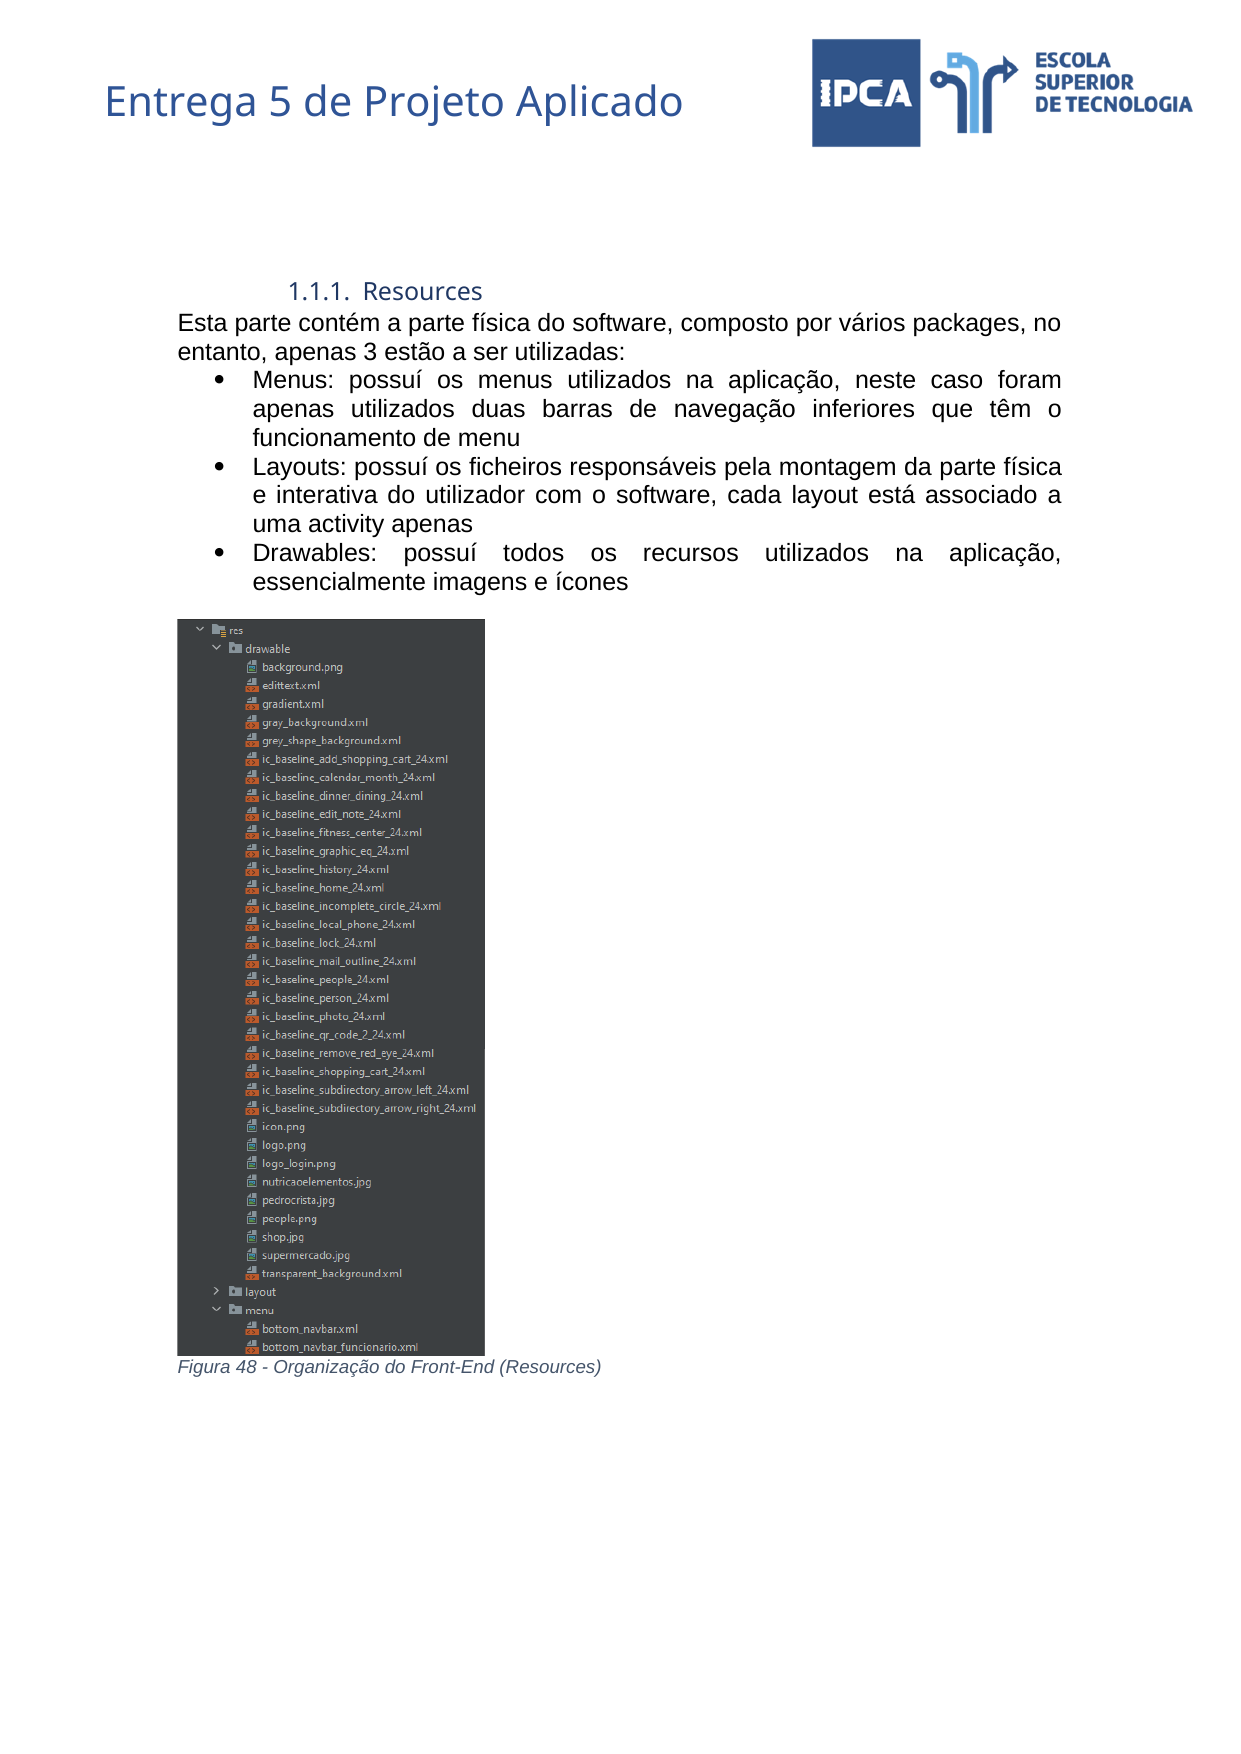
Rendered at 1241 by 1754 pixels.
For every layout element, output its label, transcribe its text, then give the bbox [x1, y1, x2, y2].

list Menus: possuí os menus utilizados na aplicação, neste caso foram apenas utilizados duas barras de navegação inferiores que têm o funcionamento de menu [215, 365, 1063, 452]
subtitle Resources [287, 274, 1063, 308]
list Layouts: possuí os ficheiros responsáveis pela montagem da parte física e interativa do utilizador com o software, cada layout está associado a uma activity apenas [215, 452, 1063, 538]
text Figura 48 - Organização do Front-End (Resources) [177, 1356, 1063, 1377]
text Esta parte contém a parte física do software, composto por vários packages, no entanto, apenas 3 estão a ser utilizadas: [177, 308, 1063, 365]
picture [177, 619, 485, 1356]
list Drawables: possuí todos os recursos utilizados na aplicação, essencialmente imagens e ícones [215, 538, 1063, 596]
picture [791, 0, 1213, 251]
